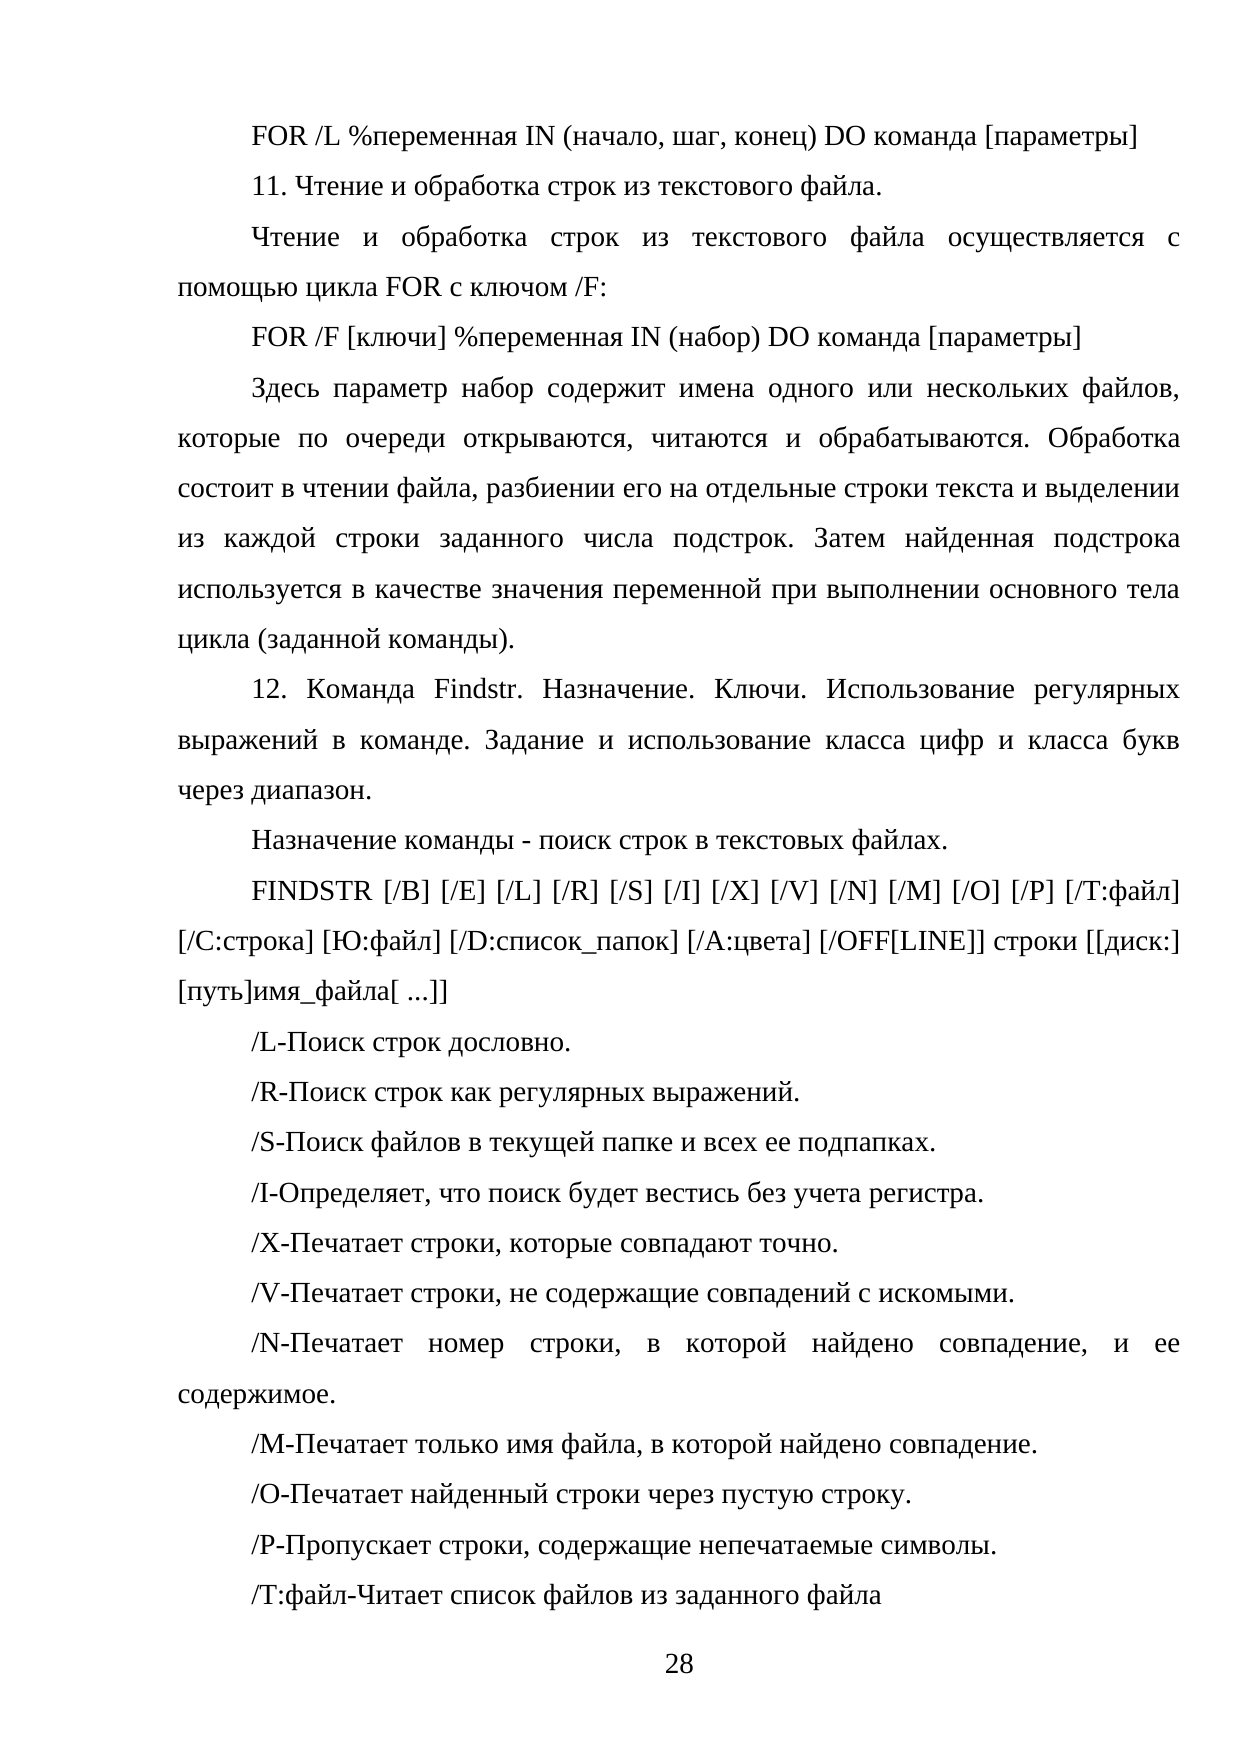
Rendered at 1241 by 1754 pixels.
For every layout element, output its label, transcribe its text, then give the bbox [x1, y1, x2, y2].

text /S-Поиск файлов в текущей папке и всех ее подпапках. [177, 1124, 1181, 1158]
text /L-Поиск строк дословно. [177, 1024, 1181, 1057]
text Назначение команды - поиск строк в текстовых файлах. [177, 822, 1181, 856]
text Здесь параметр набор содержит имена одного или нескольких файлов, которые по очереди открываются, читаются и обрабатываются. Обработка состоит в чтении файла, разбиении его на отдельные строки текста и выделении из каждой строки заданного числа подстрок. Затем найденная подстрока используется в качестве значения переменной при выполнении основного тела цикла (заданной команды). [177, 370, 1181, 655]
text /X-Печатает строки, которые совпадают точно. [177, 1225, 1181, 1258]
text /M-Печатает только имя файла, в которой найдено совпадение. [177, 1426, 1181, 1460]
text /O-Печатает найденный строки через пустую строку. [177, 1477, 1181, 1510]
text /R-Поиск строк как регулярных выражений. [177, 1074, 1181, 1108]
text FINDSTR [/B] [/E] [/L] [/R] [/S] [/I] [/X] [/V] [/N] [/M] [/O] [/P] [/Т:файл] [/C:строка] [Ю:файл] [/D:список_папок] [/A:цвета] [/OFF[LINE]] строки [[диск:][путь]имя_файла[ ...]] [177, 873, 1181, 1007]
text /I-Определяет, что поиск будет вестись без учета регистра. [177, 1175, 1181, 1208]
text /P-Пропускает строки, содержащие непечатаемые символы. [177, 1527, 1181, 1560]
text /V-Печатает строки, не содержащие совпадений с искомыми. [177, 1275, 1181, 1309]
text Чтение и обработка строк из текстового файла осуществляется с помощью цикла FOR с ключом /F: [177, 219, 1181, 303]
text /Т:файл-Читает список файлов из заданного файла [177, 1577, 1181, 1611]
text 11. Чтение и обработка строк из текстового файла. [177, 168, 1181, 202]
text FOR /L %переменная IN (начало, шаг, конец) DO команда [параметры] [177, 118, 1181, 152]
text /N-Печатает номер строки, в которой найдено совпадение, и ее содержимое. [177, 1326, 1181, 1409]
text FOR /F [ключи] %переменная IN (набор) DO команда [параметры] [177, 319, 1181, 353]
text 12. Команда Findstr. Назначение. Ключи. Использование регулярных выражений в команде. Задание и использование класса цифр и класса букв через диапазон. [177, 672, 1181, 806]
